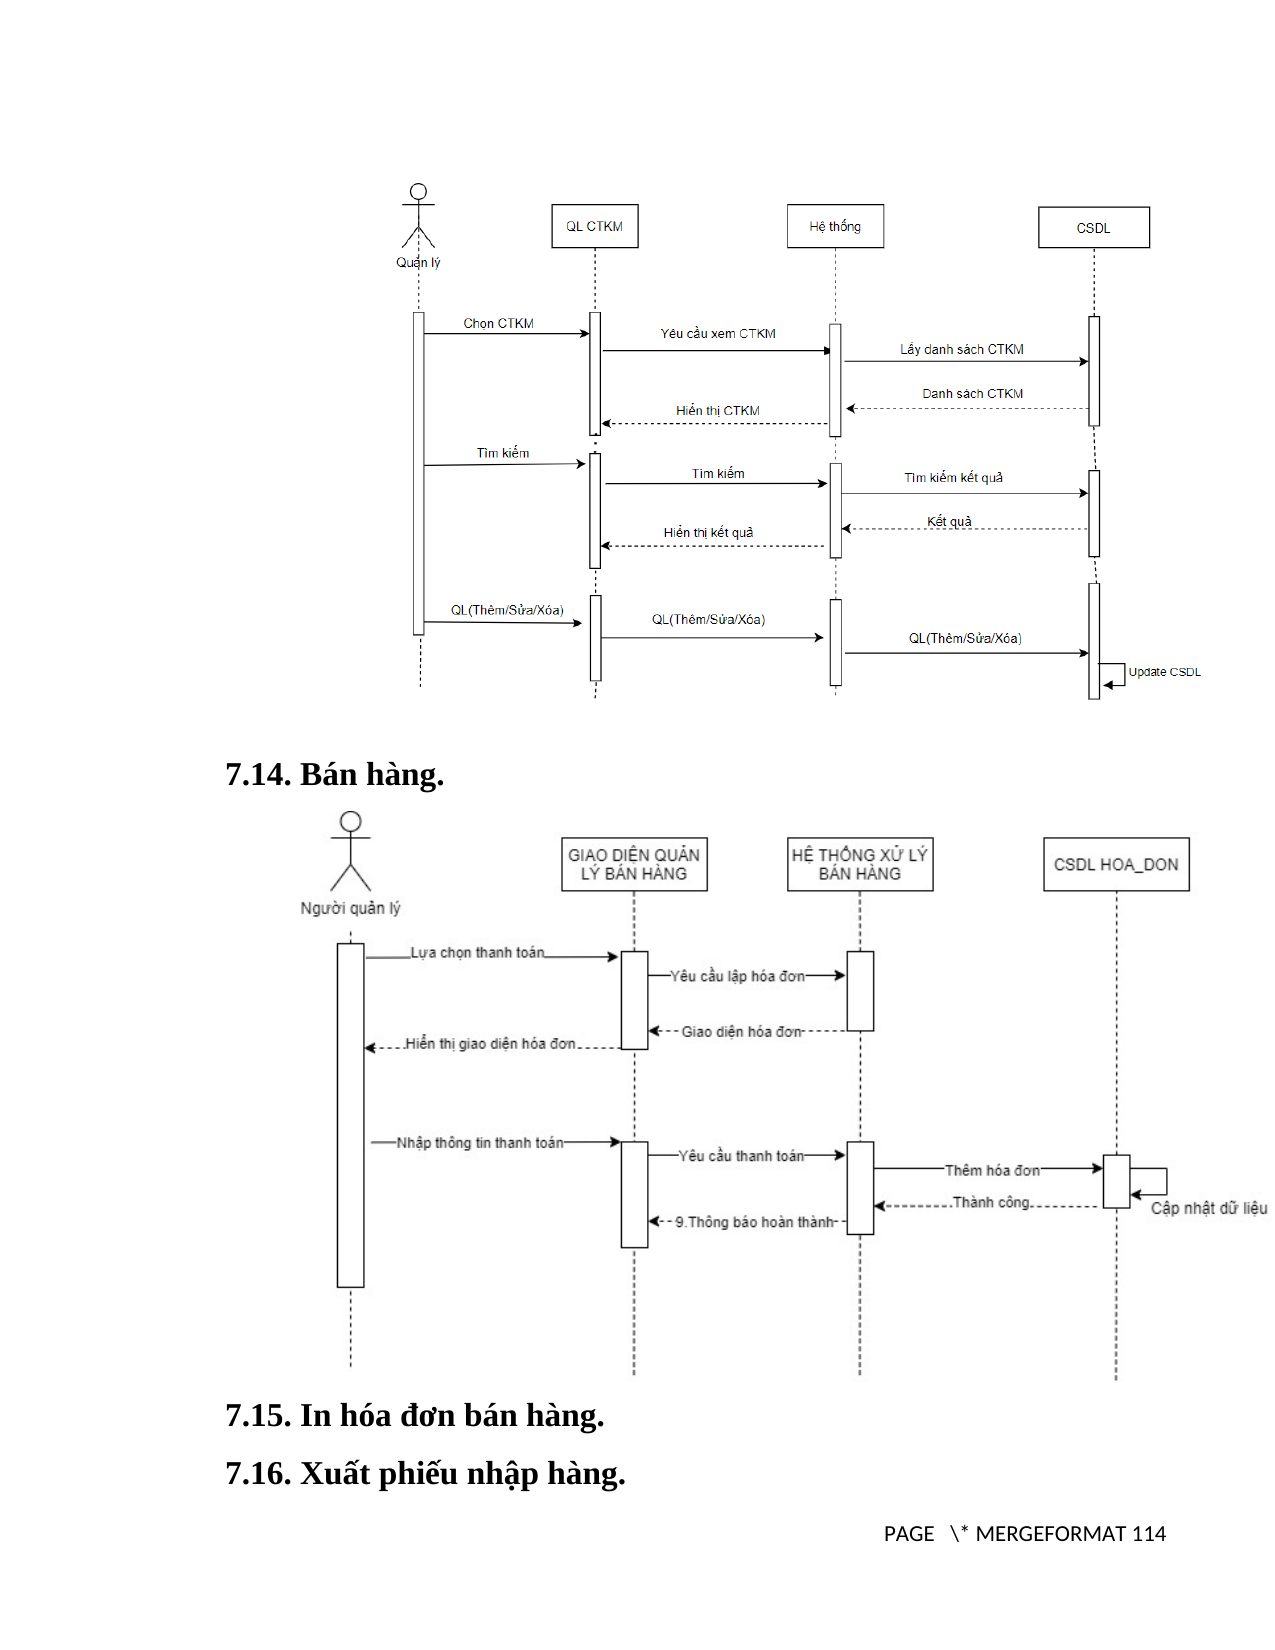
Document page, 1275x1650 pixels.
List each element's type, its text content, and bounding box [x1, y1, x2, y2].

list Bán hàng. [225, 754, 1167, 792]
list In hóa đơn bán hàng. [225, 1396, 1167, 1434]
list Xuất phiếu nhập hàng. [225, 1453, 1167, 1491]
picture [300, 811, 1275, 1382]
picture [300, 150, 1275, 741]
